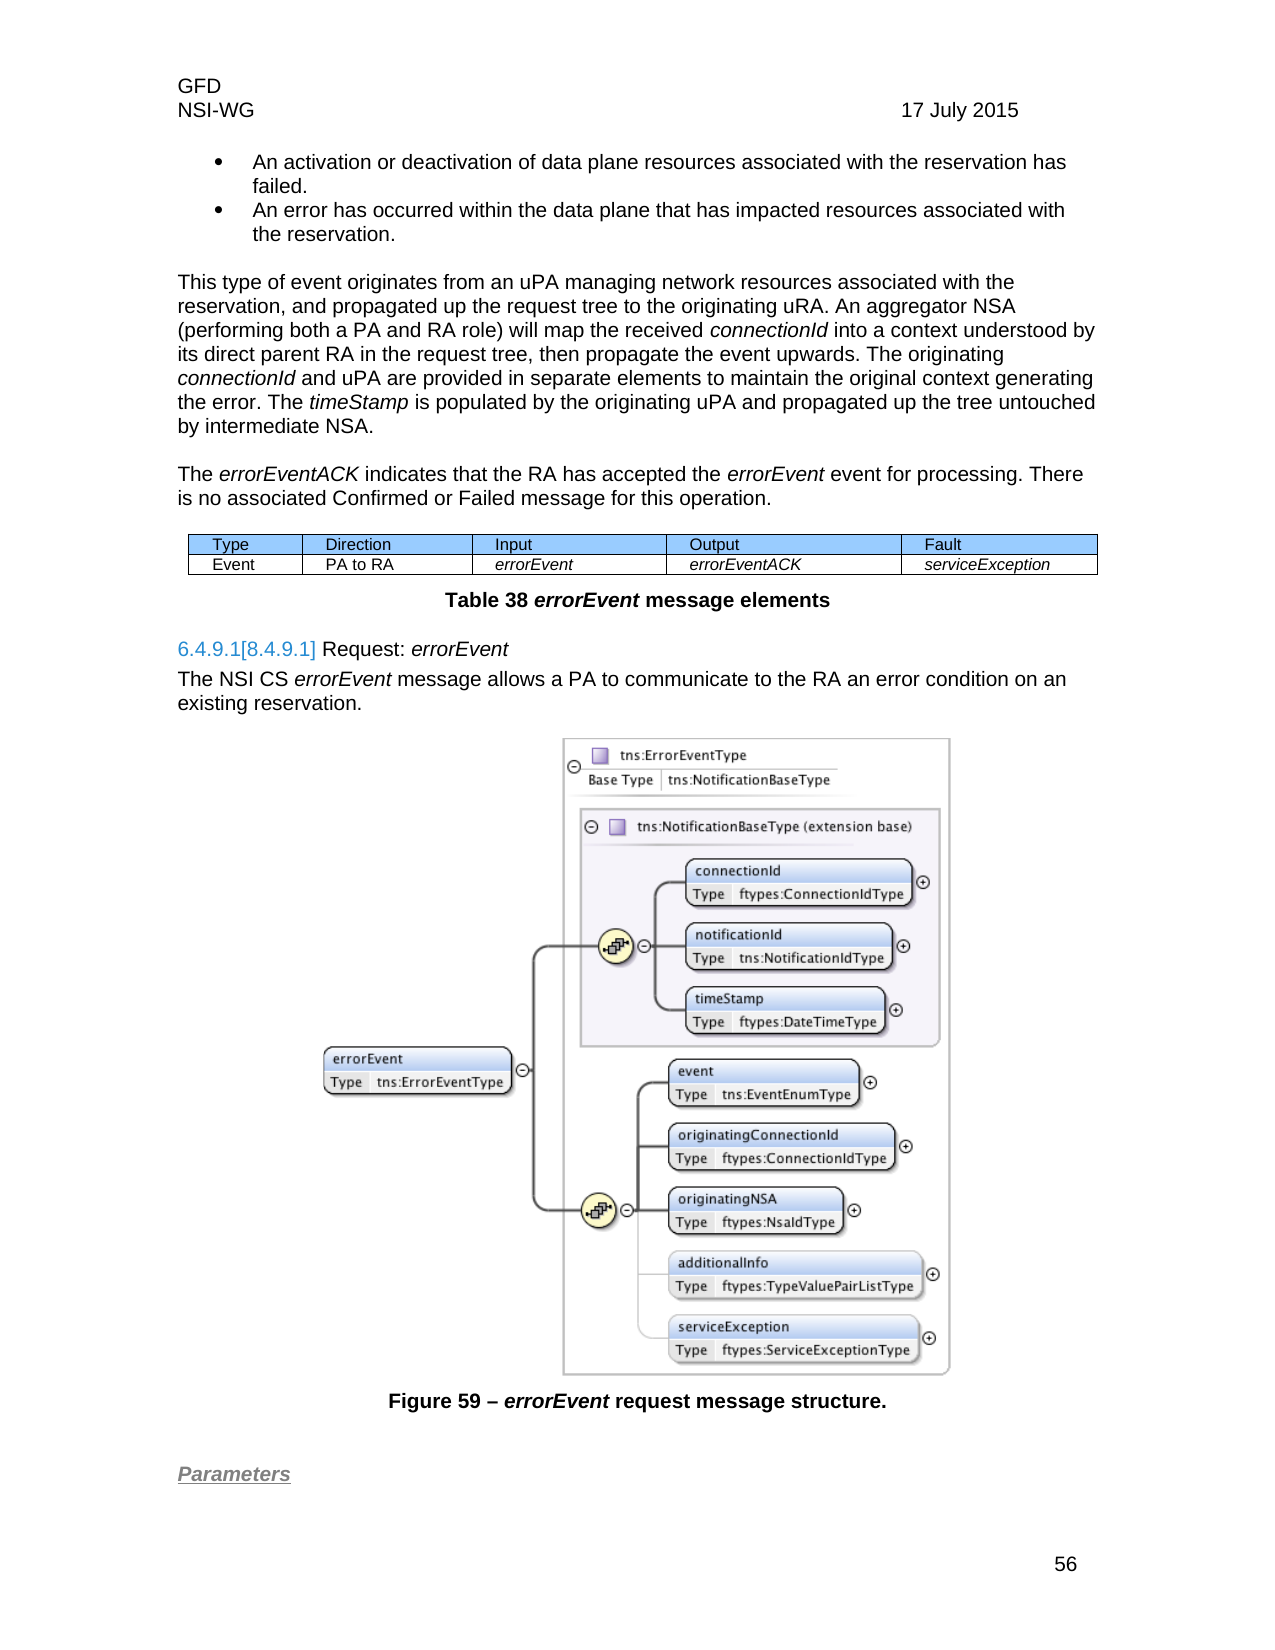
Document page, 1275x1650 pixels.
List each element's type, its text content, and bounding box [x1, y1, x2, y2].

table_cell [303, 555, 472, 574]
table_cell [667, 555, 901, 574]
text The NSI CS errorEvent message allows a PA to communicate to the RA an error condition on an existing reservation. [177, 667, 1098, 714]
text The errorEventACK indicates that the RA has accepted the errorEvent event for processing. There is no associated Confirmed or Failed message for this operation. [177, 462, 1098, 509]
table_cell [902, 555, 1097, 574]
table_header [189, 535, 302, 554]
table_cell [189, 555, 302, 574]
text This type of event originates from an uPA managing network resources associated with the reservation, and propagated up the request tree to the originating uRA. An aggregator NSA (performing both a PA and RA role) will map the received connectionId into a context understood by its direct parent RA in the request tree, then propagate the event upwards. The originating connectionId and uPA are provided in separate elements to maintain the original context generating the error. The timeStamp is populated by the originating uPA and propagated up the tree untouched by intermediate NSA. [177, 270, 1098, 438]
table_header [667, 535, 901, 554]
text Parameters [177, 1462, 1098, 1486]
list An error has occurred within the data plane that has impacted resources associated with the reservation. [215, 198, 1098, 246]
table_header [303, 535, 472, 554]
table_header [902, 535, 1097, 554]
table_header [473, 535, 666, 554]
subtitle Request: errorEvent [177, 636, 1098, 660]
text Figure 59 – errorEvent request message structure. [177, 1389, 1098, 1413]
list An activation or deactivation of data plane resources associated with the reservation has failed. [215, 150, 1098, 198]
text Table 38 errorEvent message elements [177, 587, 1098, 611]
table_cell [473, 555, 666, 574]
picture [323, 738, 952, 1377]
